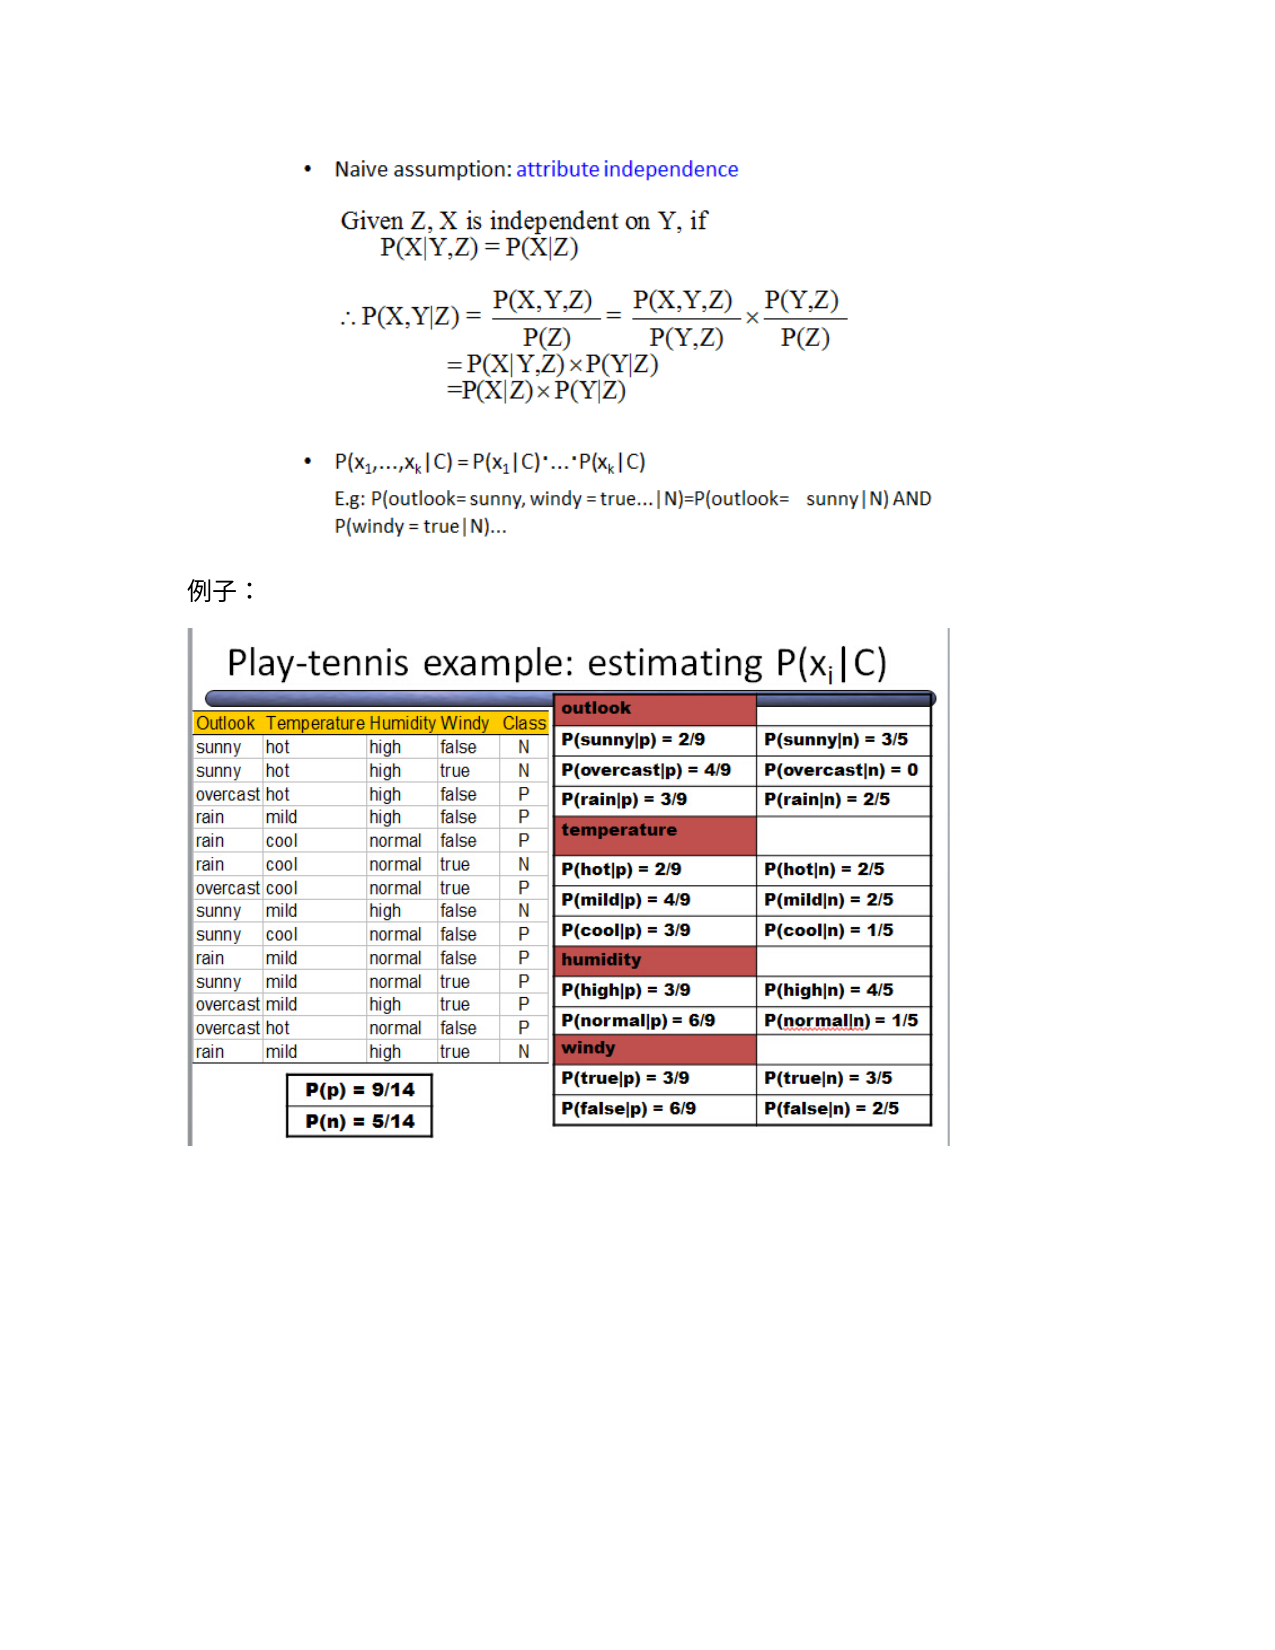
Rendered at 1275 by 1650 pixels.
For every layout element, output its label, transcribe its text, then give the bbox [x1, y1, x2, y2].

picture [187, 628, 950, 1146]
picture [287, 150, 988, 553]
text 例子： [187, 573, 1087, 608]
